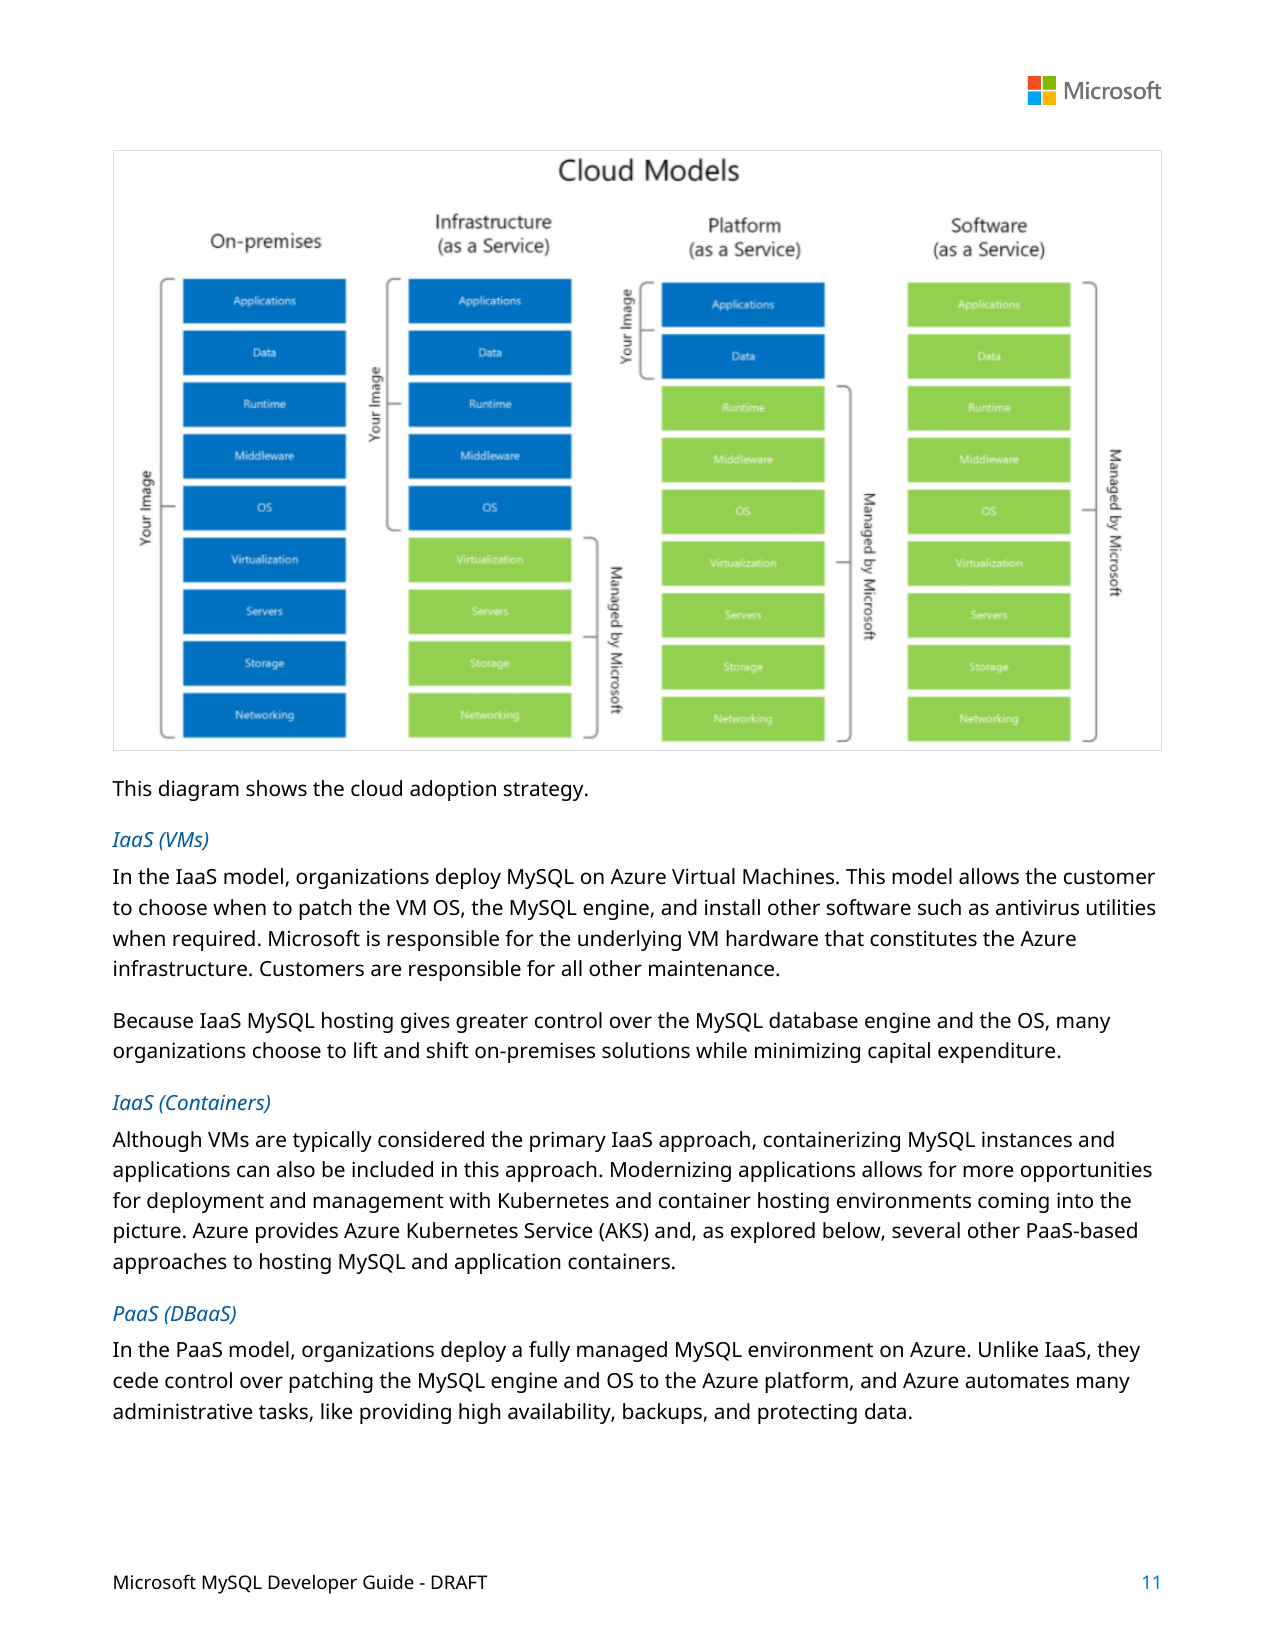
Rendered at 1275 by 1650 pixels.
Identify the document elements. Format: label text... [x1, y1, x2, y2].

text This diagram shows the cloud adoption strategy. [112, 774, 1162, 803]
text Because IaaS MySQL hosting gives greater control over the MySQL database engine and the OS, many organizations choose to lift and shift on-premises solutions while minimizing capital expenditure. [112, 1006, 1162, 1065]
subtitle IaaS (Containers) [112, 1088, 1162, 1116]
subtitle PaaS (DBaaS) [112, 1299, 1162, 1327]
text In the IaaS model, organizations deploy MySQL on Azure Virtual Machines. This model allows the customer to choose when to patch the VM OS, the MySQL engine, and install other software such as antivirus utilities when required. Microsoft is responsible for the underlying VM hardware that constitutes the Azure infrastructure. Customers are responsible for all other maintenance. [112, 862, 1162, 983]
subtitle IaaS (VMs) [112, 826, 1162, 854]
text Although VMs are typically considered the primary IaaS approach, containerizing MySQL instances and applications can also be included in this approach. Modernizing applications allows for more opportunities for deployment and management with Kubernetes and container hosting environments coming into the picture. Azure provides Azure Kubernetes Service (AKS) and, as explored below, several other PaaS-based approaches to hosting MySQL and application containers. [112, 1125, 1162, 1276]
picture [1026, 75, 1163, 107]
text In the PaaS model, organizations deploy a fully managed MySQL environment on Azure. Unlike IaaS, they cede control over patching the MySQL engine and OS to the Azure platform, and Azure automates many administrative tasks, like providing high availability, backups, and protecting data. [112, 1336, 1162, 1425]
picture [114, 151, 1161, 750]
